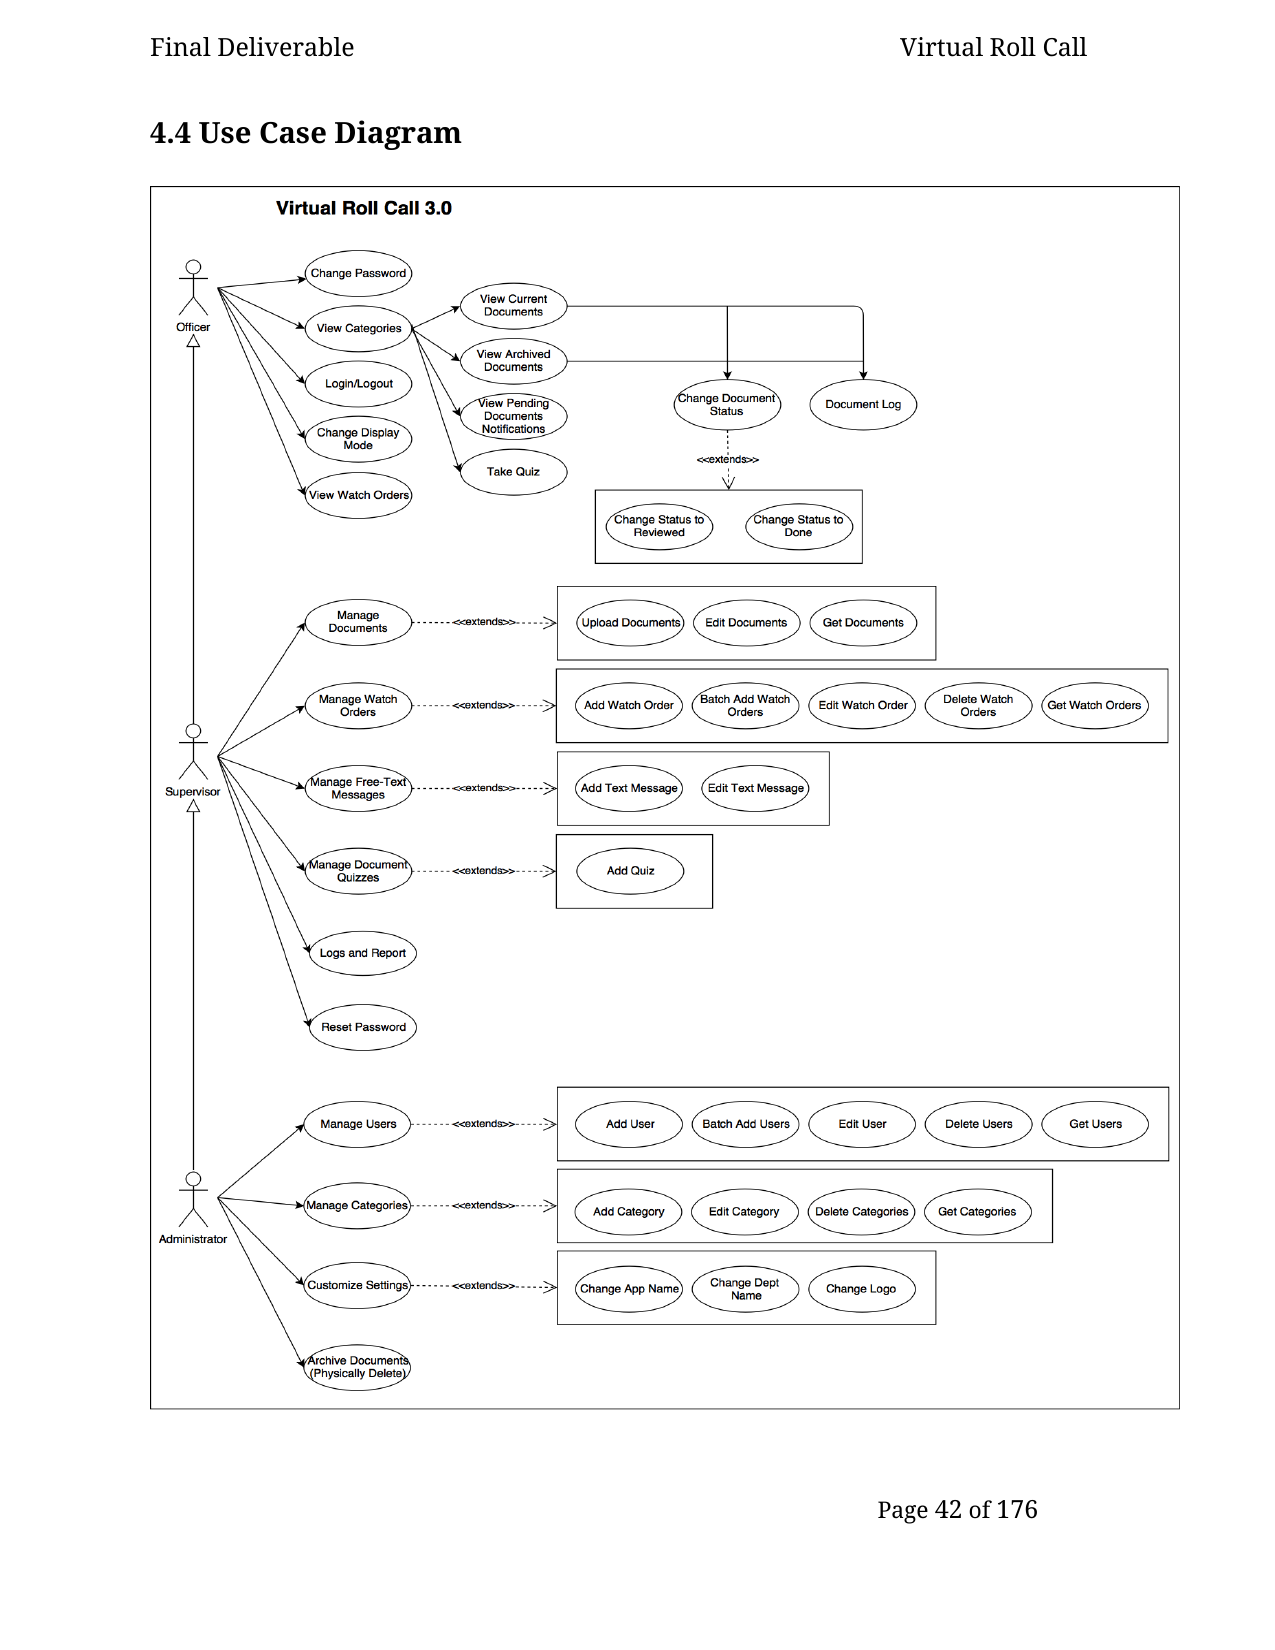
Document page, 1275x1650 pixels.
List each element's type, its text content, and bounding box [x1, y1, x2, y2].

subtitle 4.4 Use Case Diagram [150, 112, 1125, 152]
picture [150, 186, 1180, 1410]
